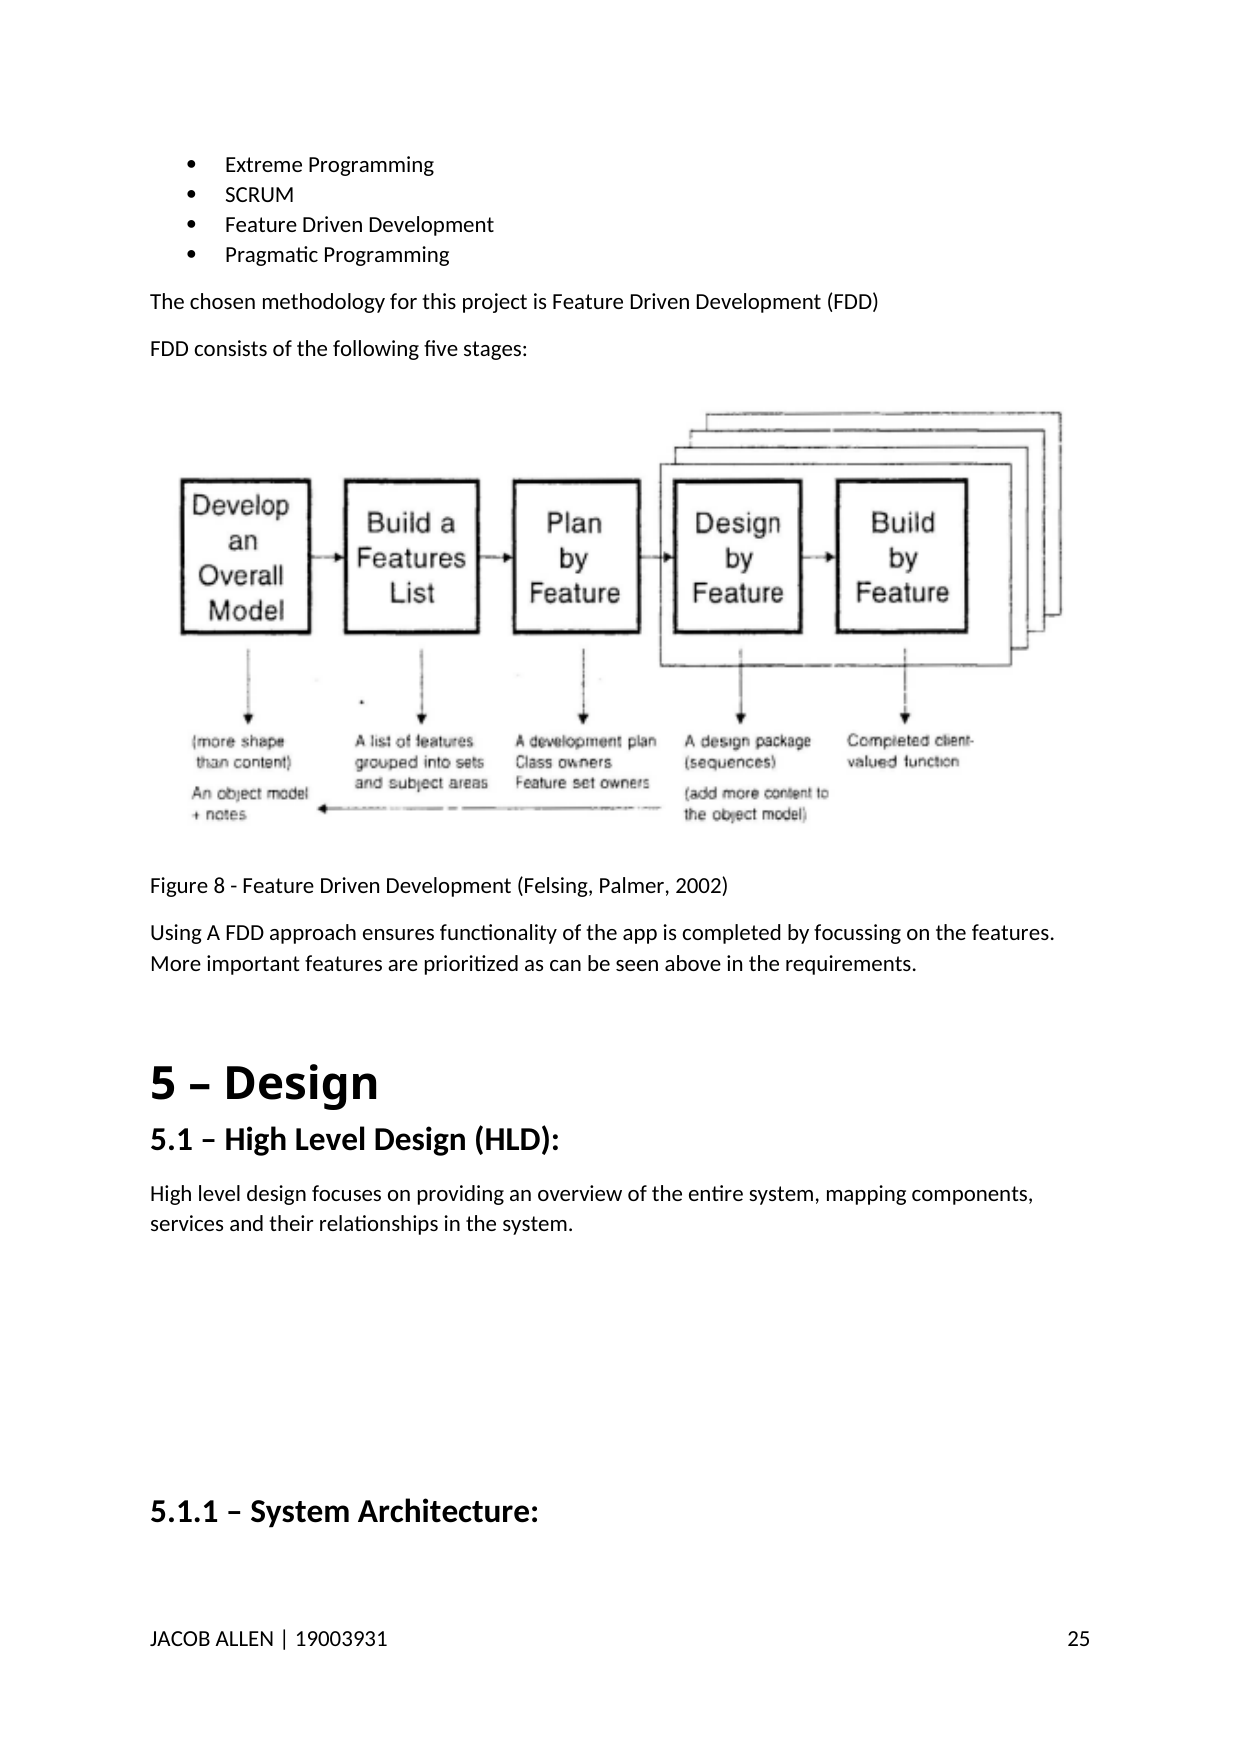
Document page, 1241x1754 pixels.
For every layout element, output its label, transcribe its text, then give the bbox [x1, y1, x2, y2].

list Feature Driven Development [187, 210, 1090, 238]
text High level design focuses on providing an overview of the entire system, mapping components, services and their relationships in the system. [150, 1179, 1090, 1237]
text The chosen methodology for this project is Feature Driven Development (FDD) [150, 287, 1090, 316]
text 5.1.1 – System Architecture: [150, 1490, 1090, 1531]
picture [150, 381, 1097, 853]
text 5.1 – High Level Design (HLD): [150, 1118, 1090, 1159]
list Extreme Programming [187, 150, 1090, 178]
subtitle 5 – Design [150, 1051, 1090, 1113]
text Using A FDD approach ensures functionality of the app is completed by focussing on the features. More important features are prioritized as can be seen above in the requirements. [150, 918, 1090, 977]
list SCRUM [187, 180, 1090, 208]
list Pragmatic Programming [187, 241, 1090, 269]
text FDD consists of the following five stages: [150, 334, 1090, 362]
